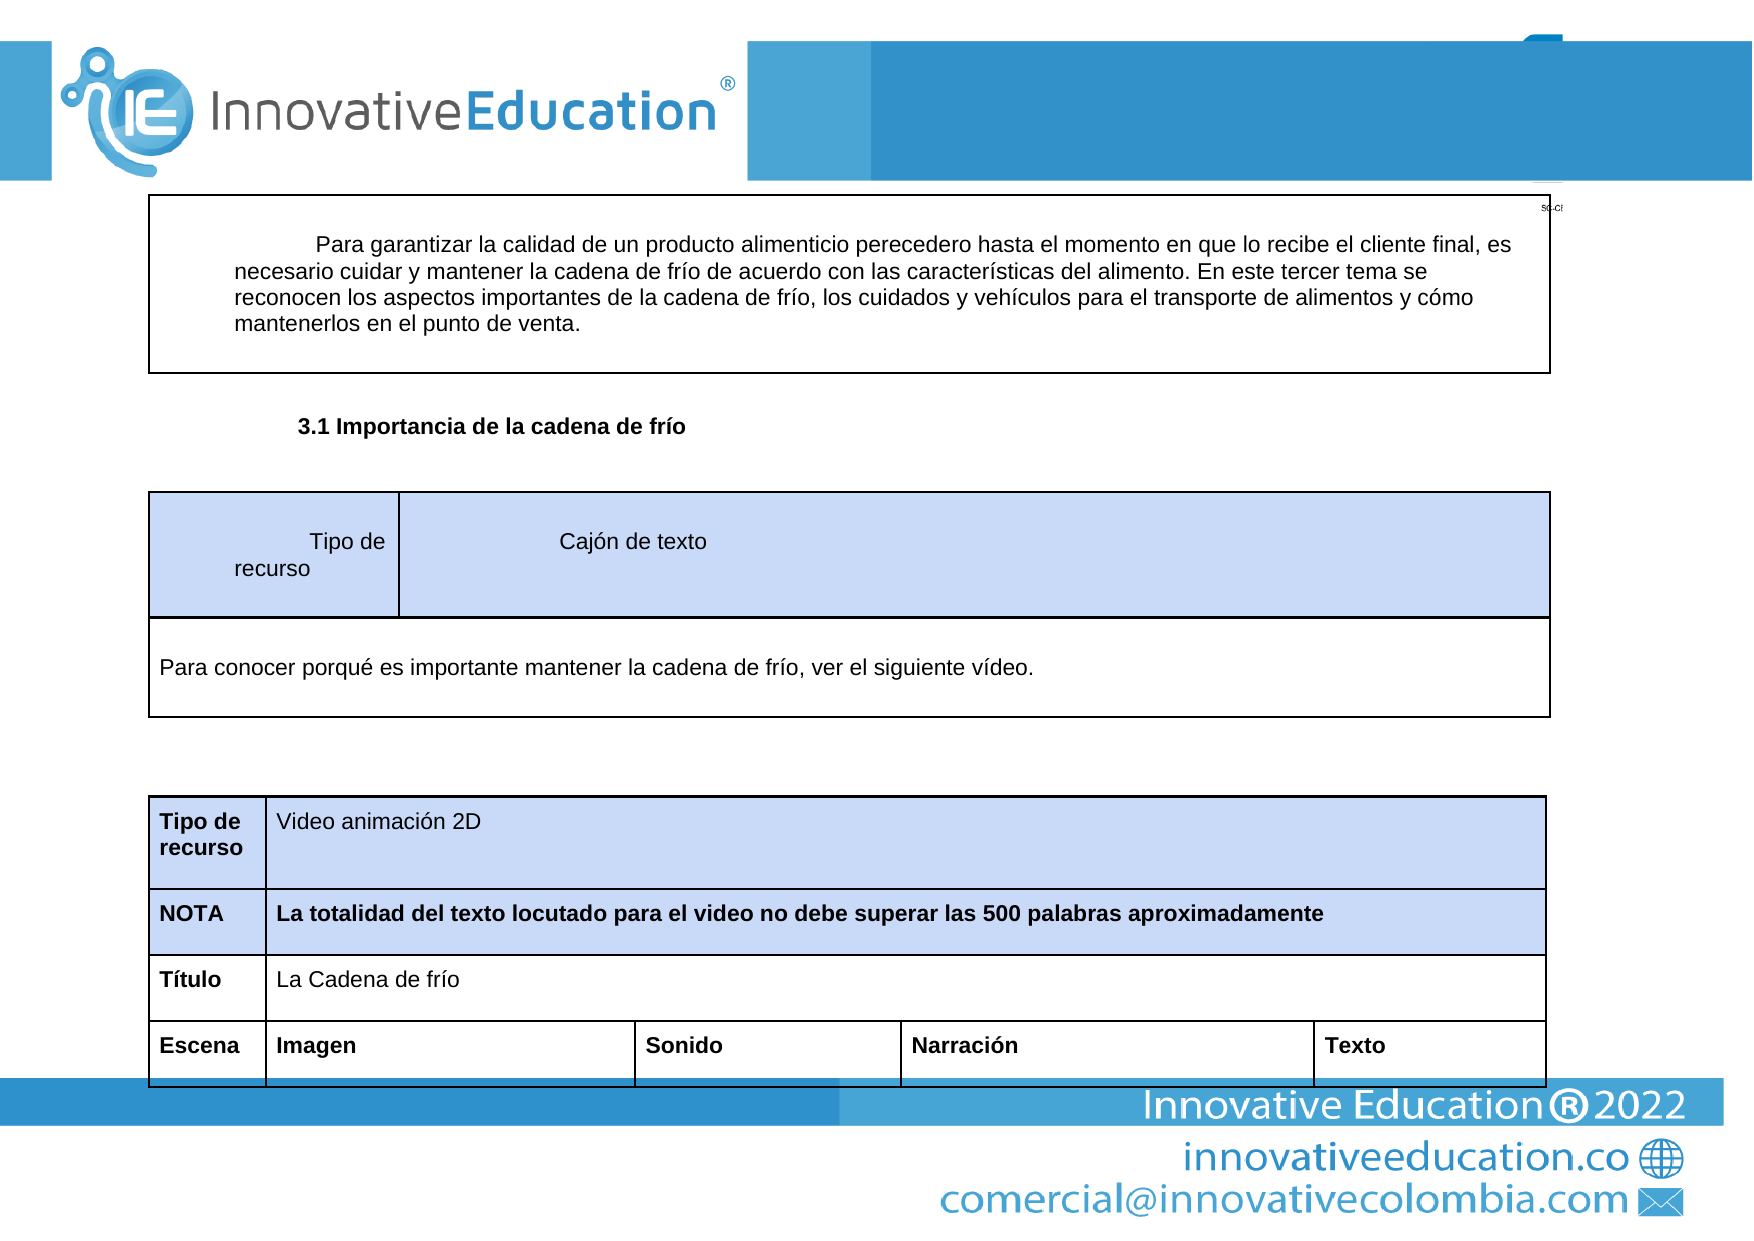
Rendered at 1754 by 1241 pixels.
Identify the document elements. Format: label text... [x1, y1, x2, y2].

table_cell Sonido [636, 1022, 900, 1086]
table_cell La Cadena de frío [267, 956, 1545, 1019]
table_header Tipo de recurso [150, 493, 398, 616]
table_cell NOTA [150, 890, 265, 954]
picture [0, 1076, 1724, 1223]
table_cell La totalidad del texto locutado para el video no debe superar las 500 palabras aproximadamente [267, 890, 1545, 954]
table_header Cajón de texto [400, 493, 1549, 616]
table_cell Para garantizar la calidad de un producto alimenticio perecedero hasta el momento en que lo recibe el cliente final, es necesario cuidar y mantener la cadena de frío de acuerdo con las características del alimento. En este tercer tema se reconocen los aspectos importantes de la cadena de frío, los cuidados y vehículos para el transporte de alimentos y cómo mantenerlos en el punto de venta. [150, 196, 1549, 372]
table_cell Para conocer porqué es importante mantener la cadena de frío, ver el siguiente vídeo. [150, 619, 1549, 716]
table_cell Texto [1315, 1022, 1545, 1086]
picture [0, 28, 1752, 214]
table_cell Escena [150, 1022, 265, 1086]
table_header Video animación 2D [267, 798, 1545, 888]
table_cell Título [150, 956, 265, 1019]
text 3.1 Importancia de la cadena de frío [223, 413, 1606, 439]
table_cell Imagen [267, 1022, 634, 1086]
table_header Tipo de recurso [150, 798, 265, 888]
table_cell Narración [902, 1022, 1313, 1086]
